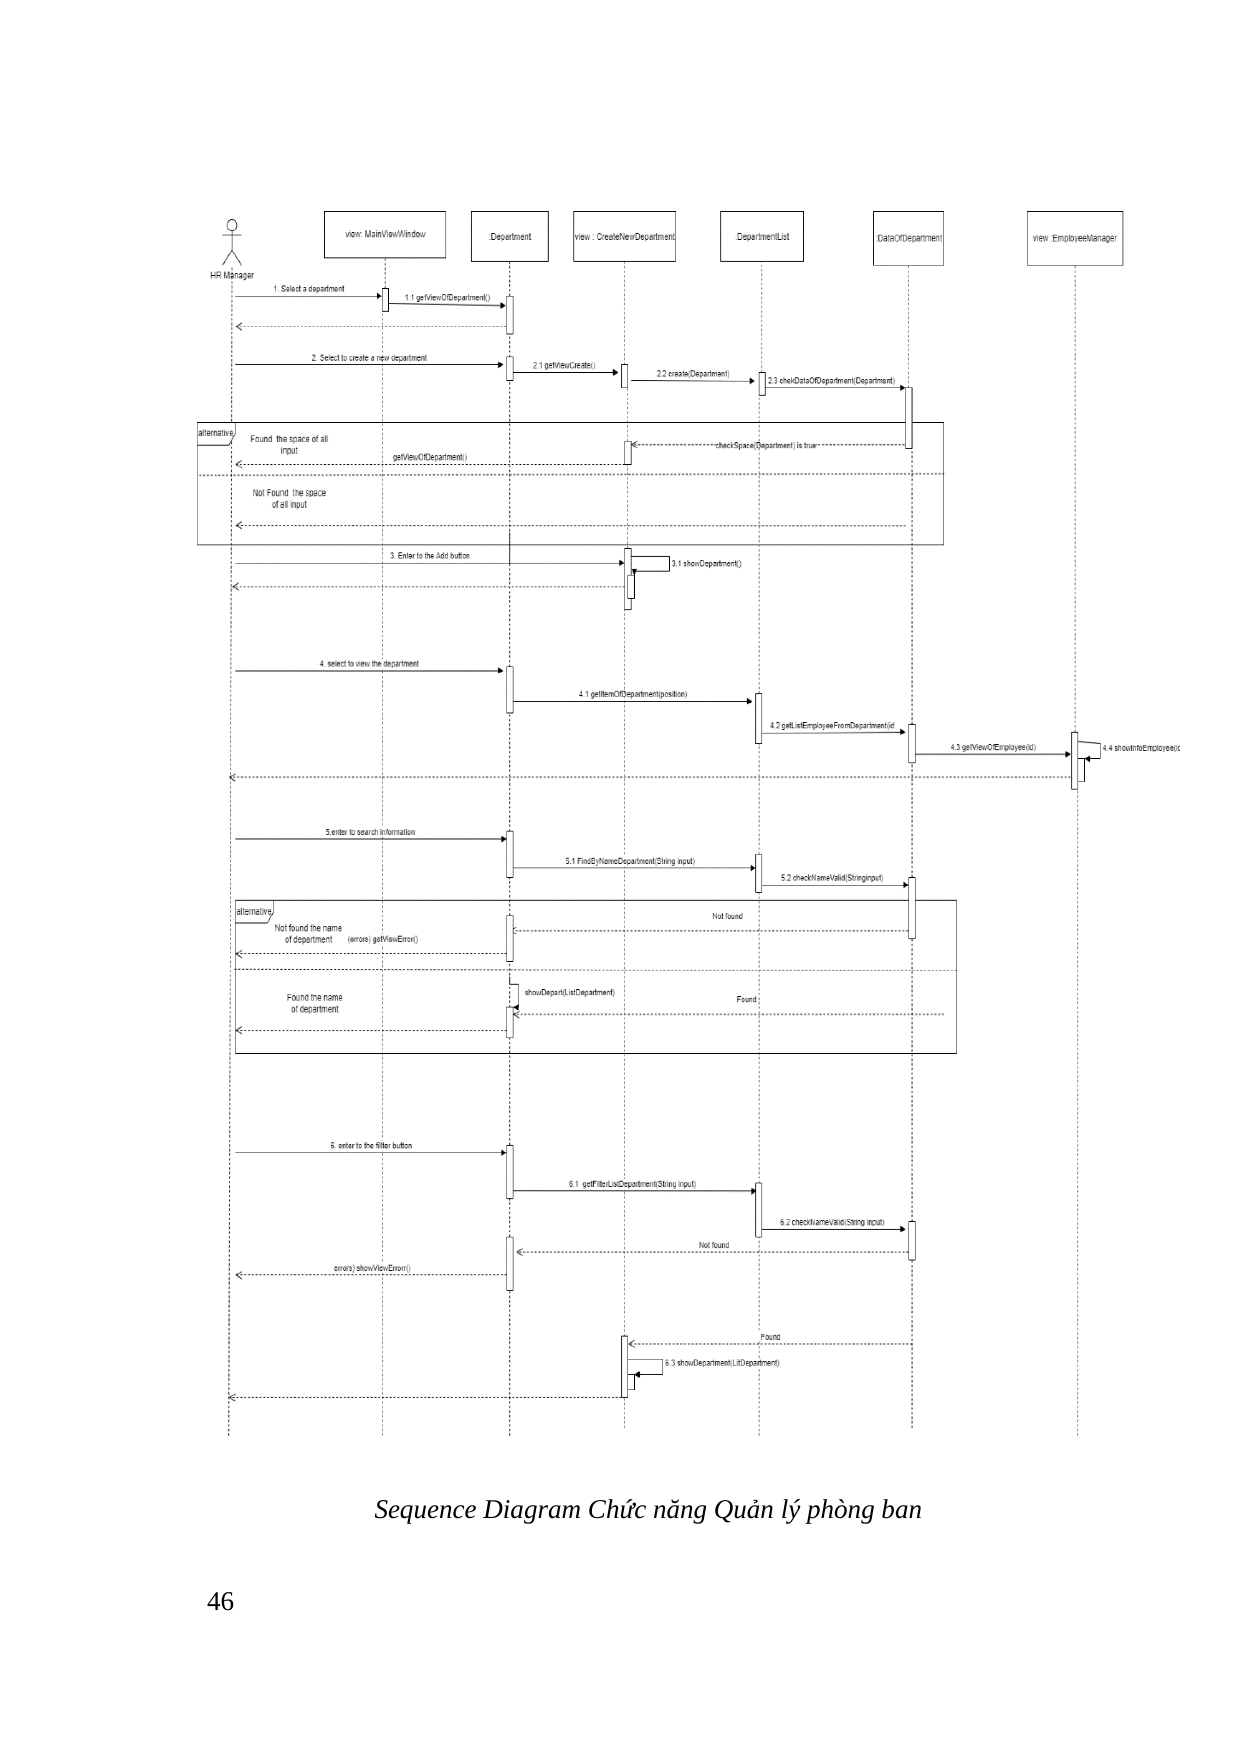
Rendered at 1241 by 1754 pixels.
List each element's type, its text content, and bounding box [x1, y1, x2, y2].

picture [195, 211, 1180, 1433]
text Sequence Diagram Chức năng Quản lý phòng ban [207, 1433, 1092, 1524]
